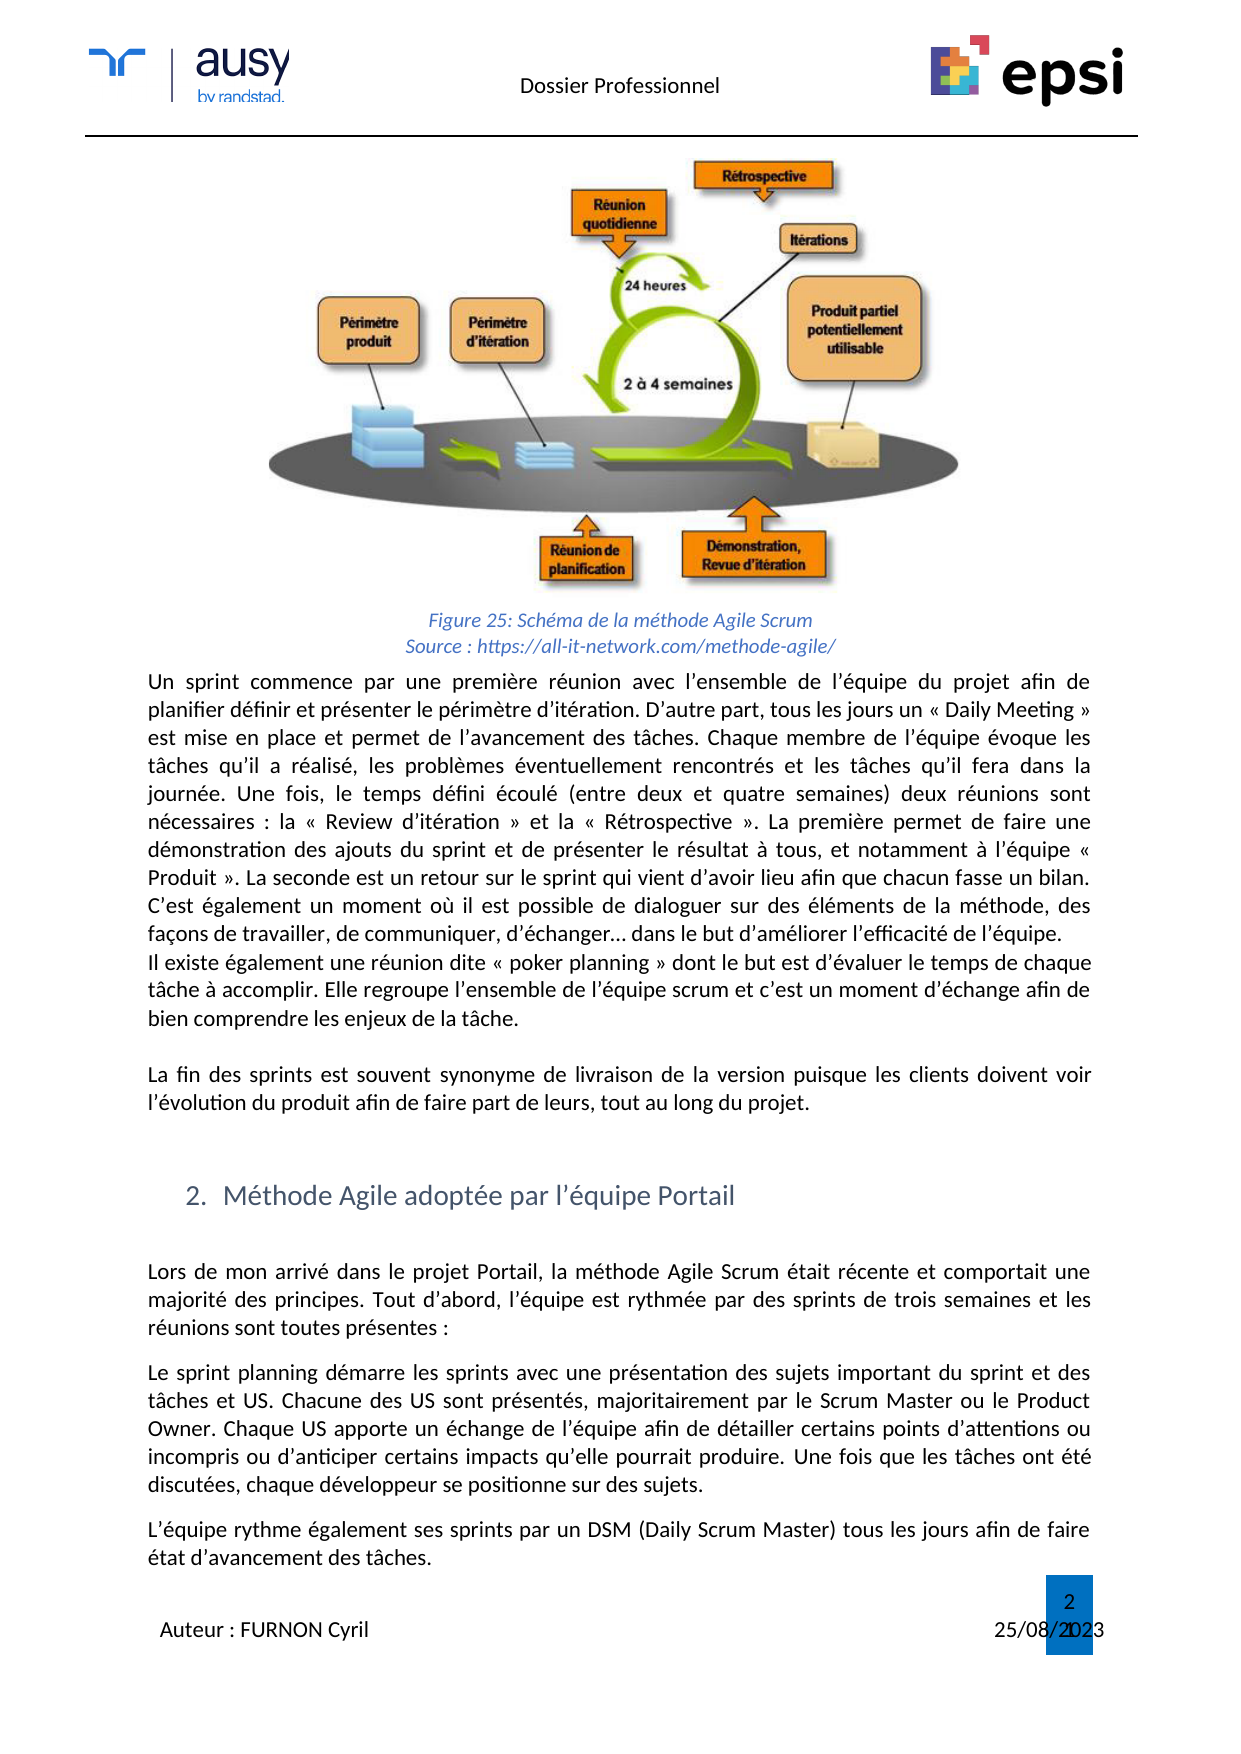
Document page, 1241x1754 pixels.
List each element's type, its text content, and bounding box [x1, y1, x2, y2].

text Il existe également une réunion dite « poker planning » dont le but est d’évaluer le temps de chaque tâche à accomplir. Elle regroupe l’ensemble de l’équipe scrum et c’est un moment d’échange afin de bien comprendre les enjeux de la tâche. [148, 948, 1093, 1032]
text L’équipe rythme également ses sprints par un DSM (Daily Scrum Master) tous les jours afin de faire état d’avancement des tâches. [148, 1515, 1093, 1571]
text La fin des sprints est souvent synonyme de livraison de la version puisque les clients doivent voir l’évolution du produit afin de faire part de leurs, tout au long du projet. [148, 1060, 1093, 1116]
text Un sprint commence par une première réunion avec l’ensemble de l’équipe du projet afin de planifier définir et présenter le périmètre d’itération. D’autre part, tous les jours un « Daily Meeting » est mise en place et permet de l’avancement des tâches. Chaque membre de l’équipe évoque les tâches qu’il a réalisé, les problèmes éventuellement rencontrés et les tâches qu’il fera dans la journée. Une fois, le temps défini écoulé (entre deux et quatre semaines) deux réunions sont nécessaires : la « Review d’itération » et la « Rétrospective ». La première permet de faire une démonstration des ajouts du sprint et de présenter le résultat à tous, et notamment à l’équipe « Produit ». La seconde est un retour sur le sprint qui vient d’avoir lieu afin que chacun fasse un bilan. C’est également un moment où il est possible de dialoguer sur des éléments de la méthode, des façons de travailler, de communiquer, d’échanger… dans le but d’améliorer l’efficacité de l’équipe. [148, 148, 1093, 948]
picture [88, 48, 289, 102]
text Lors de mon arrivé dans le projet Portail, la méthode Agile Scrum était récente et comportait une majorité des principes. Tout d’abord, l’équipe est rythmée par des sprints de trois semaines et les réunions sont toutes présentes : [148, 1257, 1093, 1341]
text Le sprint planning démarre les sprints avec une présentation des sujets important du sprint et des tâches et US. Chacune des US sont présentés, majoritairement par le Scrum Master ou le Product Owner. Chaque US apporte un échange de l’équipe afin de détailler certains points d’attentions ou incompris ou d’anticiper certains impacts qu’elle pourrait produire. Une fois que les tâches ont été discutées, chaque développeur se positionne sur des sujets. [148, 1358, 1093, 1498]
subtitle Méthode Agile adoptée par l’équipe Portail [185, 1177, 1093, 1213]
